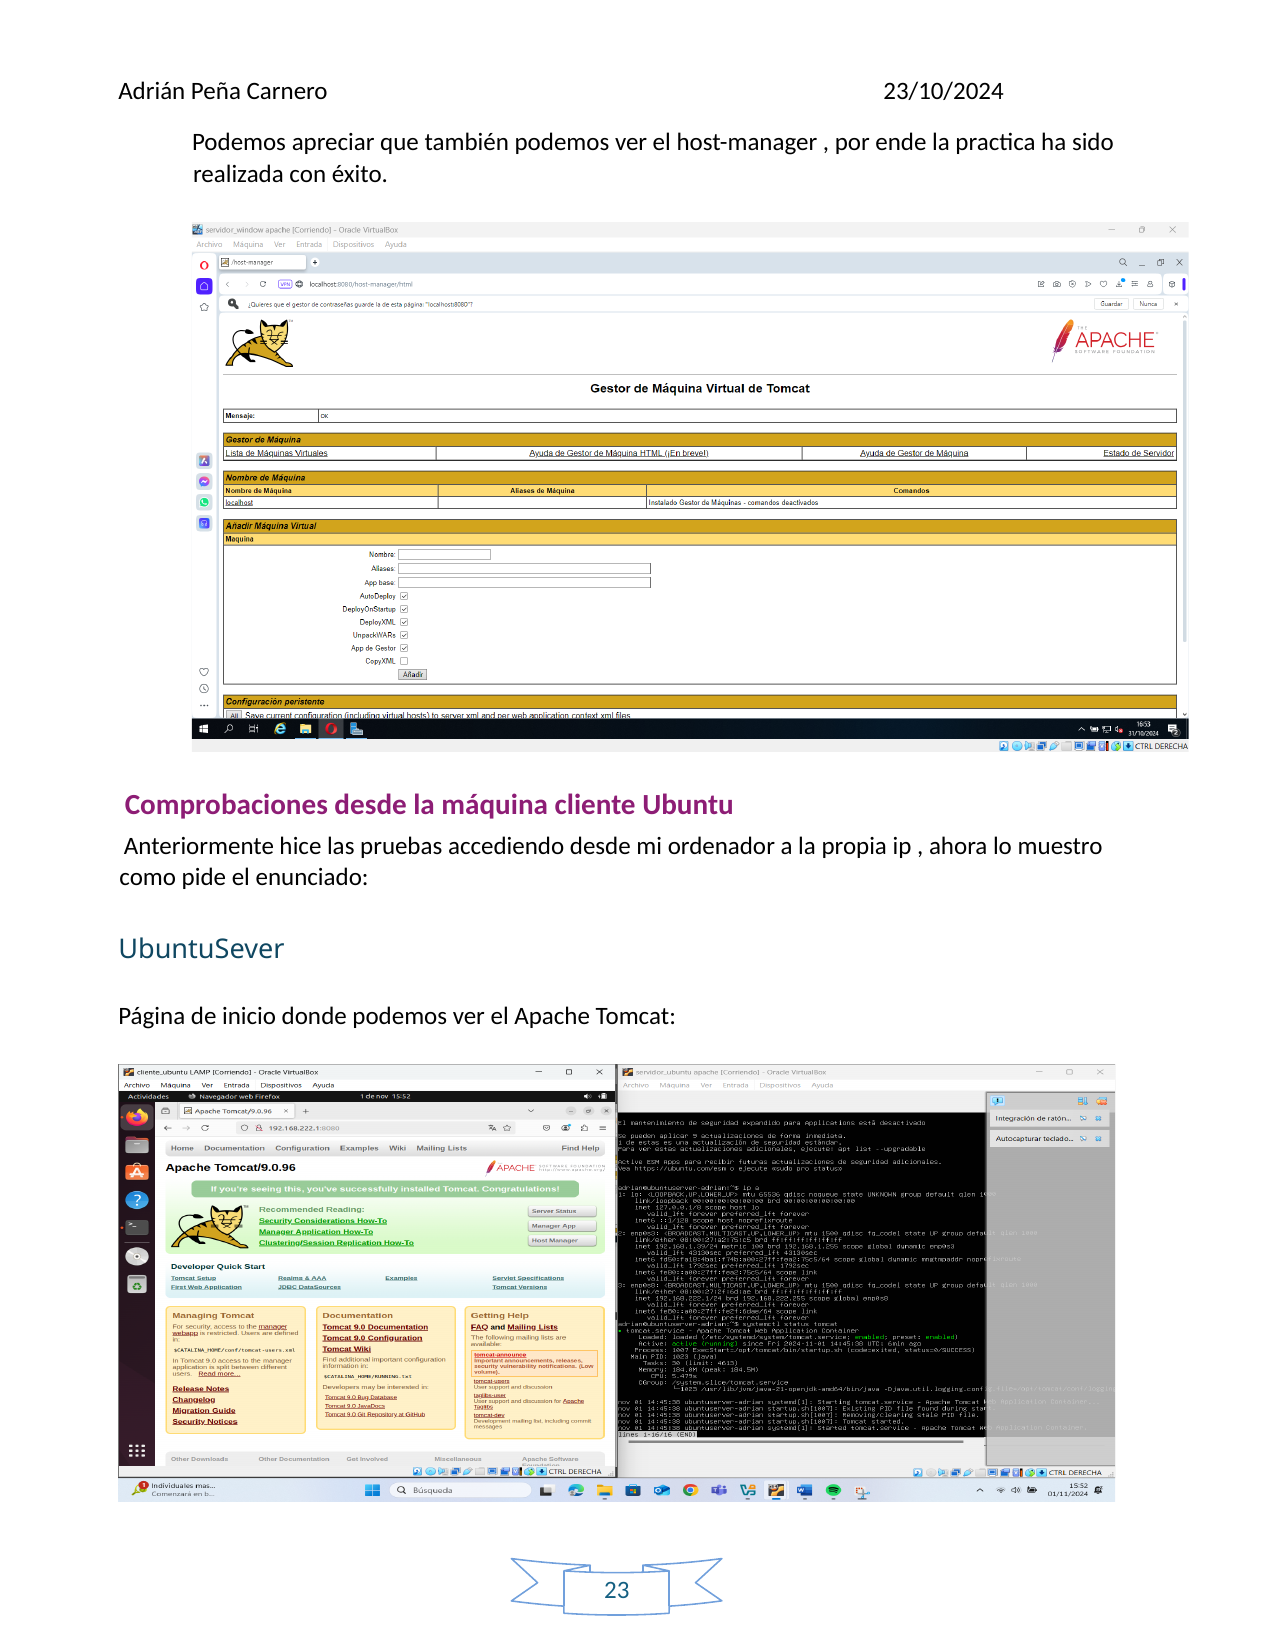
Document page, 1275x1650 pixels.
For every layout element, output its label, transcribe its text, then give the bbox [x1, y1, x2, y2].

text Podemos apreciar que también podemos ver el host-manager , por ende la practica ha sido realizada con éxito. [192, 126, 1115, 188]
text Página de inicio donde podemos ver el Apache Tomcat: [118, 1000, 1115, 1031]
subtitle Comprobaciones desde la máquina cliente Ubuntu [118, 786, 1115, 821]
picture [118, 1064, 1116, 1502]
subtitle UbuntuSever [118, 929, 1115, 966]
text Anteriormente hice las pruebas accediendo desde mi ordenador a la propia ip , ahora lo muestro como pide el enunciado: [118, 830, 1115, 892]
picture [191, 222, 1189, 752]
